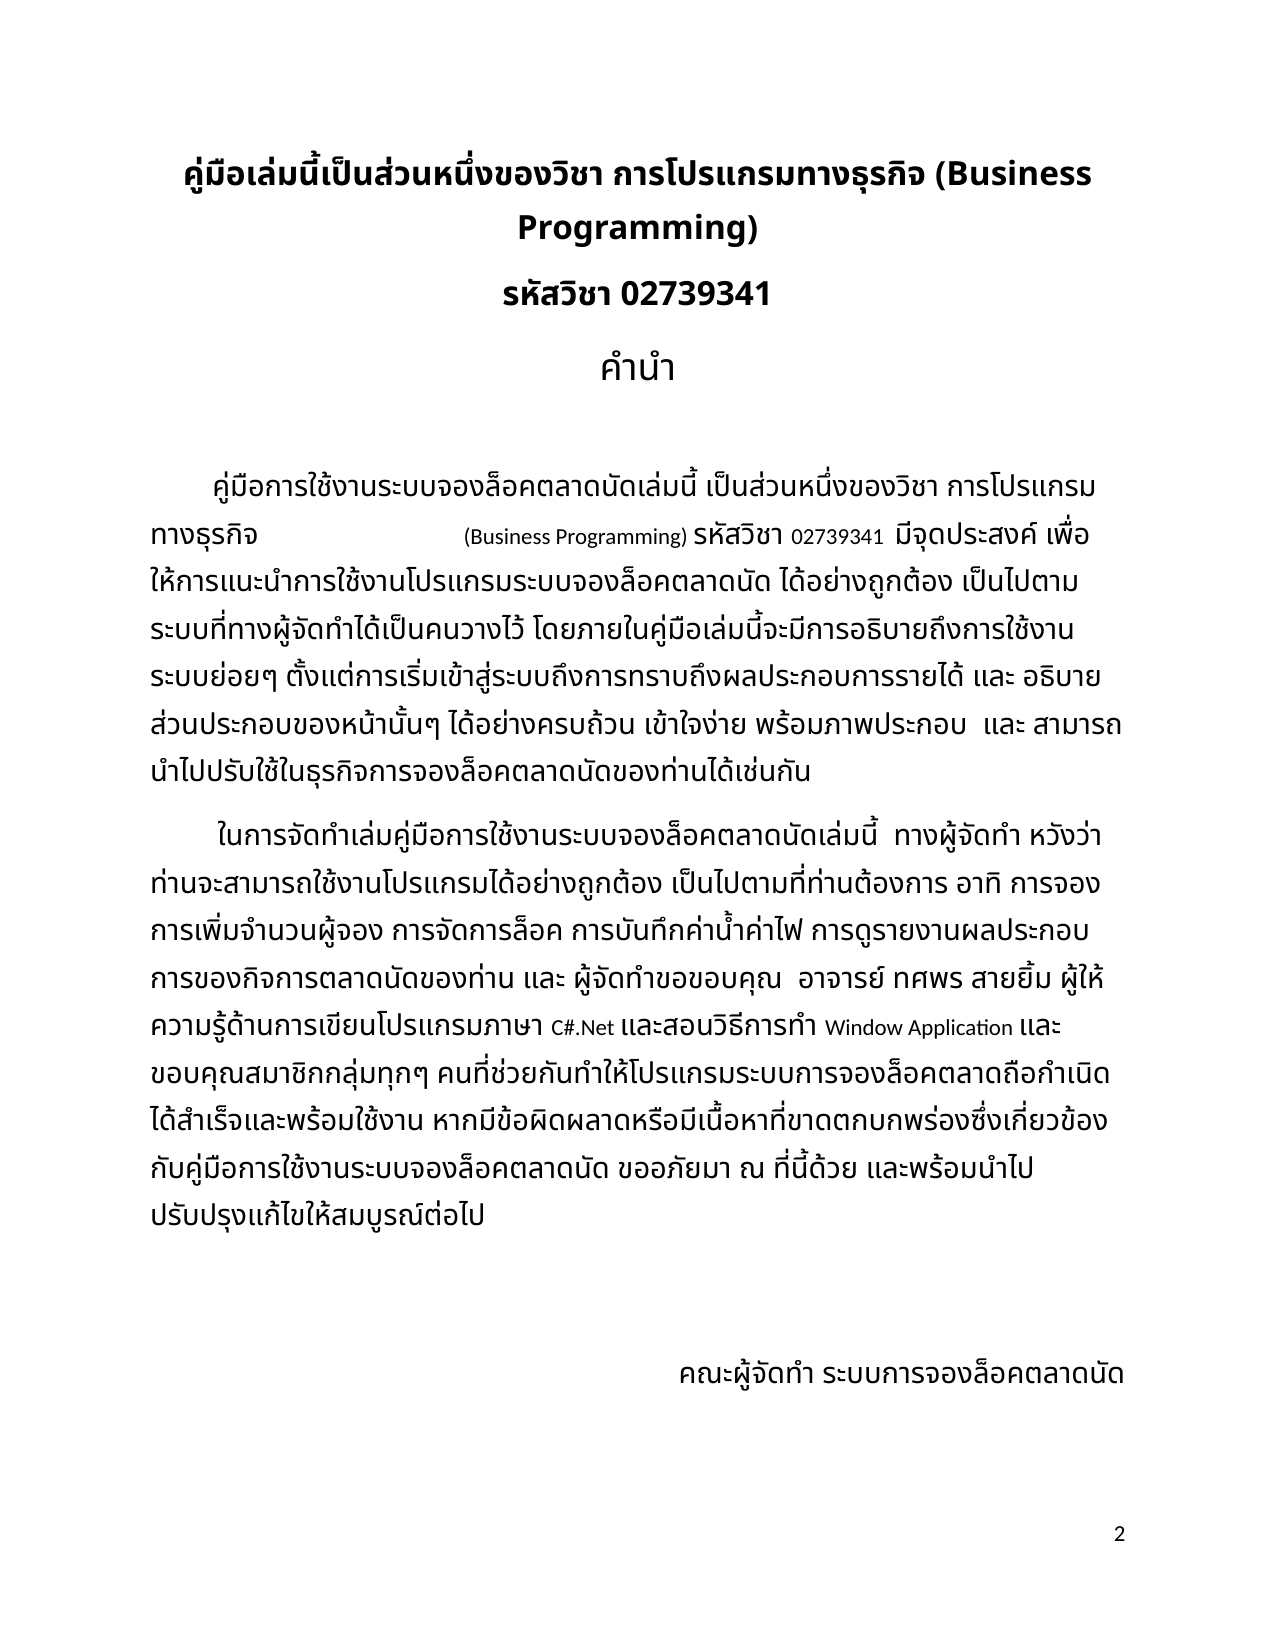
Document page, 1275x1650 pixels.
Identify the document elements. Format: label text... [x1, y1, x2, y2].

text คณะผู้จัดทำ ระบบการจองล็อคตลาดนัด [150, 1353, 1125, 1397]
text คู่มือเล่มนี้เป็นส่วนหนึ่งของวิชา การโปรแกรมทางธุรกิจ (Business Programming) [150, 150, 1125, 249]
text คำนำ [150, 341, 1125, 398]
text รหัสวิชา 02739341 [150, 270, 1125, 320]
text คู่มือการใช้งานระบบจองล็อคตลาดนัดเล่มนี้ เป็นส่วนหนึ่งของวิชา การโปรแกรมทางธุรกิจ (Business Programming) รหัสวิชา 02739341 มีจุดประสงค์ เพื่อ ให้การแนะนำการใช้งานโปรแกรมระบบจองล็อคตลาดนัด ได้อย่างถูกต้อง เป็นไปตามระบบที่ทางผู้จัดทำได้เป็นคนวางไว้ โดยภายในคู่มือเล่มนี้จะมีการอธิบายถึงการใช้งานระบบย่อยๆ ตั้งแต่การเริ่มเข้าสู่ระบบถึงการทราบถึงผลประกอบการรายได้ และ อธิบายส่วนประกอบของหน้านั้นๆ ได้อย่างครบถ้วน เข้าใจง่าย พร้อมภาพประกอบ และ สามารถนำไปปรับใช้ในธุรกิจการจองล็อคตลาดนัดของท่านได้เช่นกัน [150, 466, 1125, 795]
text ในการจัดทำเล่มคู่มือการใช้งานระบบจองล็อคตลาดนัดเล่มนี้ ทางผู้จัดทำ หวังว่า ท่านจะสามารถใช้งานโปรแกรมได้อย่างถูกต้อง เป็นไปตามที่ท่านต้องการ อาทิ การจอง การเพิ่มจำนวนผู้จอง การจัดการล็อค การบันทึกค่าน้ำค่าไฟ การดูรายงานผลประกอบการของกิจการตลาดนัดของท่าน และ ผู้จัดทำขอขอบคุณ อาจารย์ ทศพร สายยิ้ม ผู้ให้ความรู้ด้านการเขียนโปรแกรมภาษา C#.Net และสอนวิธีการทำ Window Application และขอบคุณสมาชิกกลุ่มทุกๆ คนที่ช่วยกันทำให้โปรแกรมระบบการจองล็อคตลาดถือกำเนิดได้สำเร็จและพร้อมใช้งาน หากมีข้อผิดผลาดหรือมีเนื้อหาที่ขาดตกบกพร่องซึ่งเกี่ยวข้องกับคู่มือการใช้งานระบบจองล็อคตลาดนัด ขออภัยมา ณ ที่นี้ด้วย และพร้อมนำไปปรับปรุงแก้ไขให้สมบูรณ์ต่อไป [150, 815, 1125, 1239]
